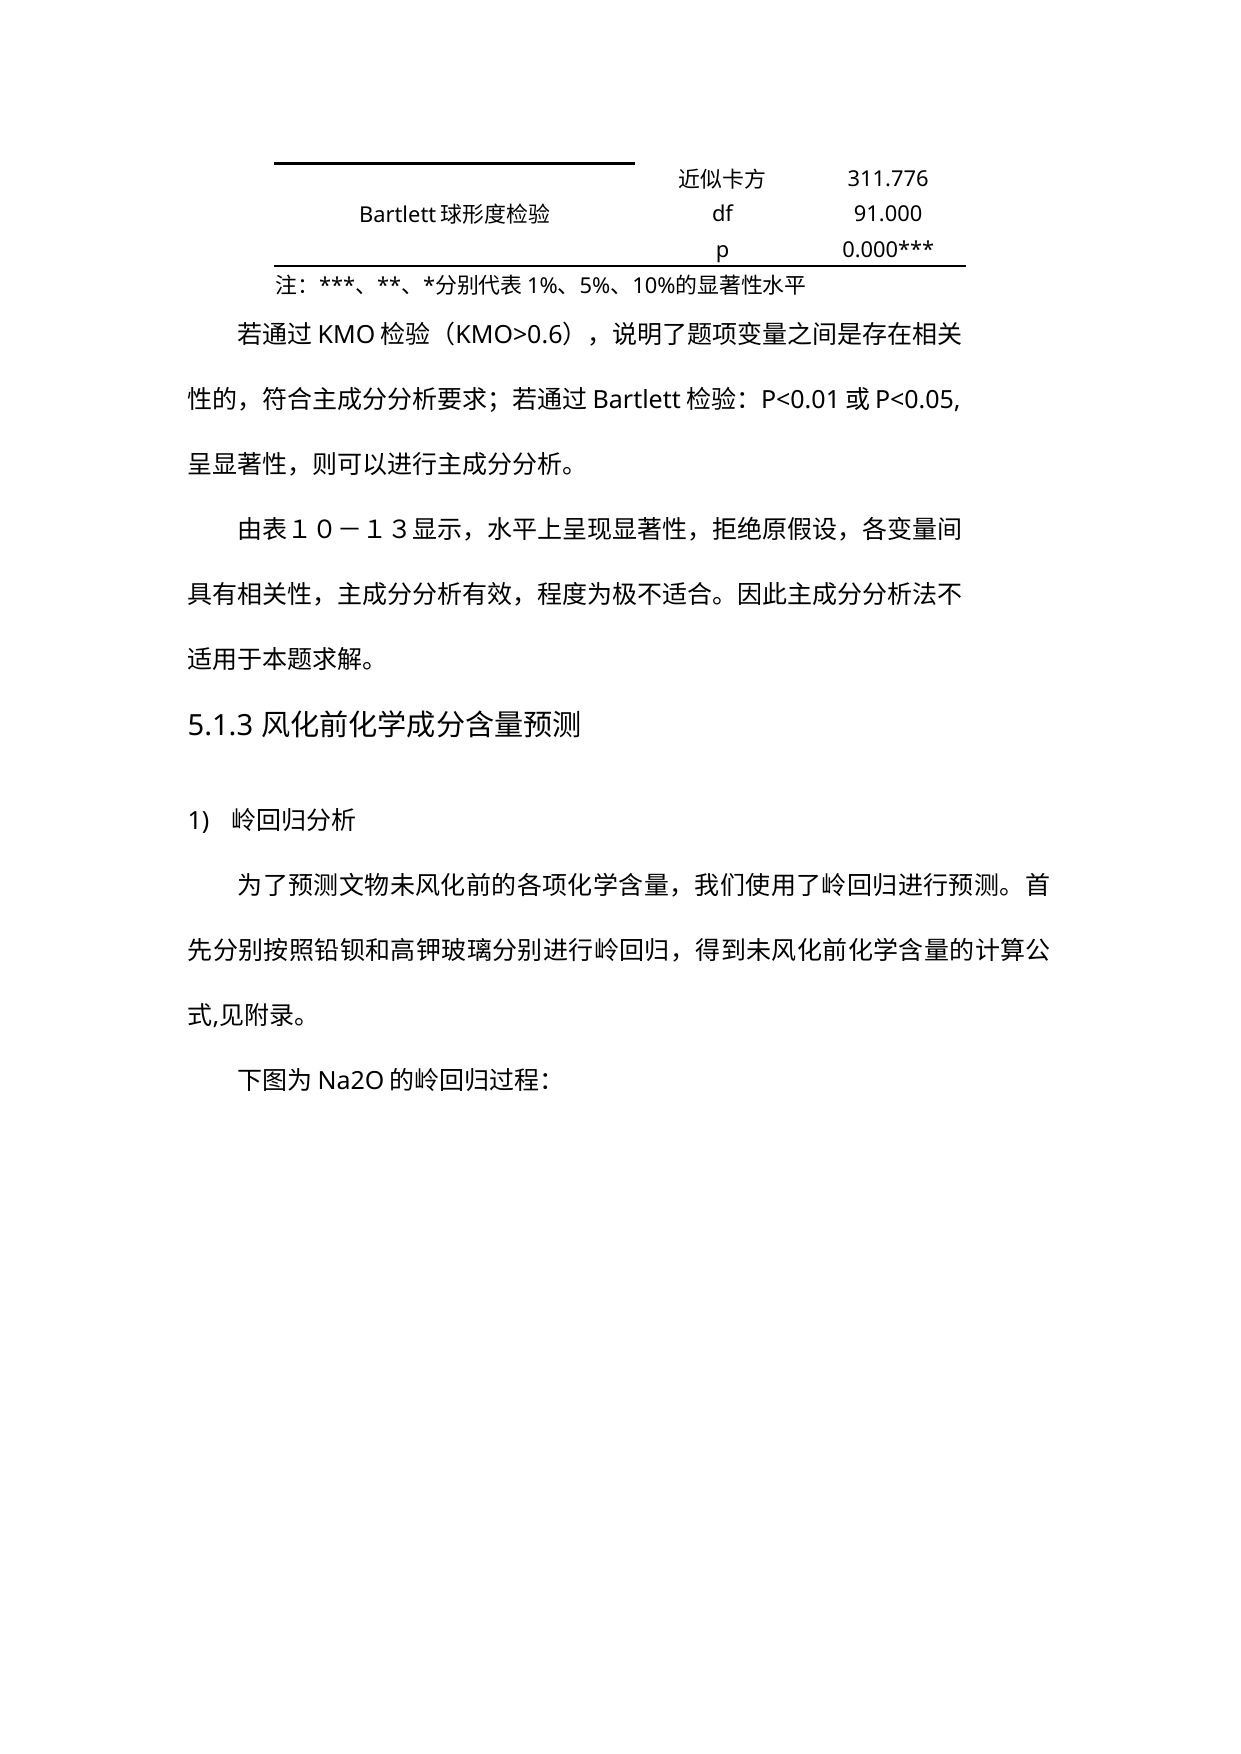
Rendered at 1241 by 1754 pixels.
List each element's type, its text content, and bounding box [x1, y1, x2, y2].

table_cell 近似卡方 [635, 162, 810, 194]
table_cell p [635, 230, 810, 265]
subtitle 5.1.3 风化前化学成分含量预测 [187, 690, 1053, 755]
text 为了预测文物未风化前的各项化学含量，我们使用了岭回归进行预测。首先分别按照铅钡和高钾玻璃分别进行岭回归，得到未风化前化学含量的计算公式,见附录。 [187, 851, 1053, 1046]
table_cell Bartlett球形度检验 [274, 165, 635, 265]
text 下图为Na2O的岭回归过程： [187, 1046, 1053, 1111]
table_cell 注：***、**、*分别代表1%、5%、10%的显著性水平 [274, 267, 966, 300]
table_cell 0.000*** [810, 230, 966, 265]
text 由表１０－１３显示，水平上呈现显著性，拒绝原假设，各变量间具有相关性，主成分分析有效，程度为极不适合。因此主成分分析法不适用于本题求解。 [187, 495, 978, 690]
table_cell 311.776 [810, 162, 966, 194]
table_cell 91.000 [810, 195, 966, 229]
table_cell df [635, 195, 810, 229]
list 岭回归分析 [187, 786, 1053, 851]
text 若通过KMO检验（KMO>0.6），说明了题项变量之间是存在相关性的，符合主成分分析要求；若通过Bartlett检验：P<0.01或P<0.05, 呈显著性，则可以进行主成分分析。 [187, 300, 978, 495]
